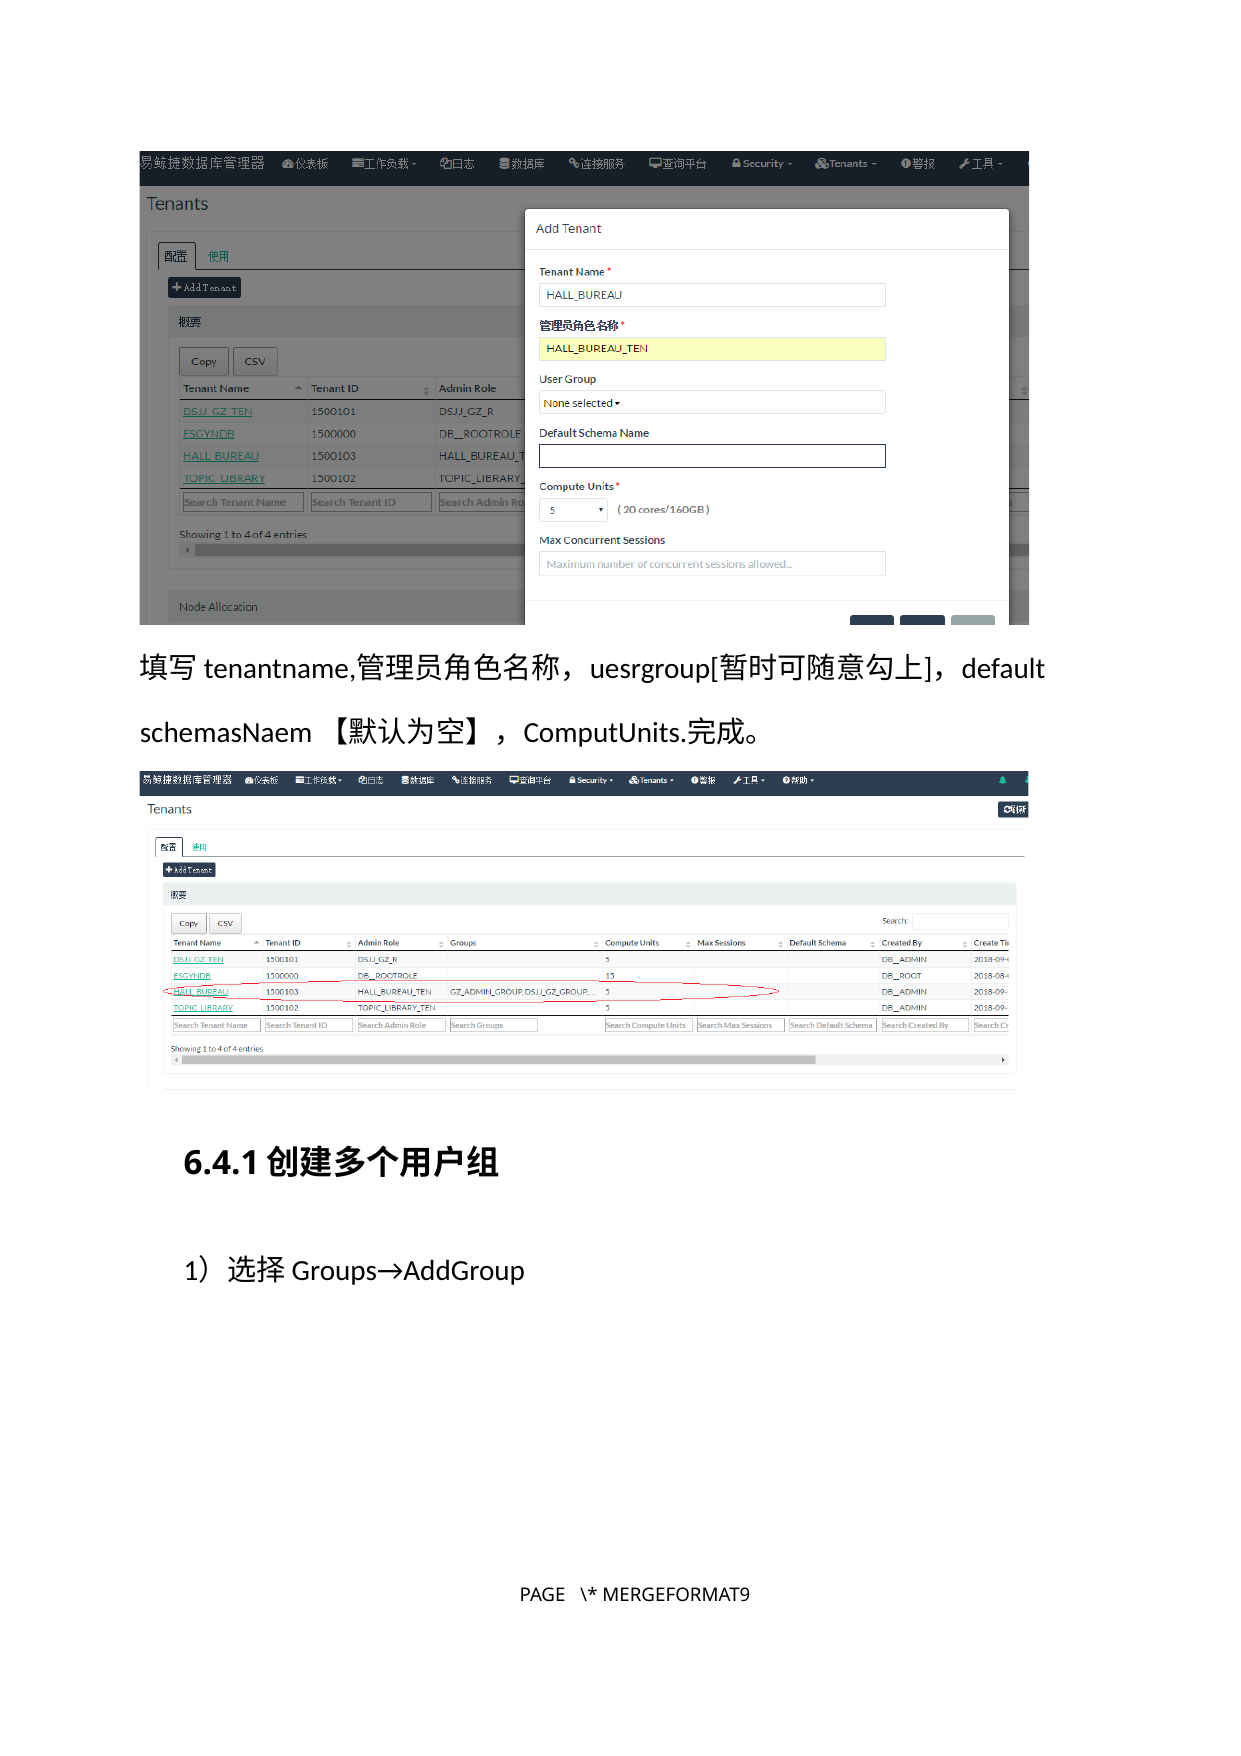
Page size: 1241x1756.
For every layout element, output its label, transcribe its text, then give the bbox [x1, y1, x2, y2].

picture [139, 771, 1029, 1090]
picture [139, 151, 1030, 625]
text 1）选择Groups→AddGroup [139, 1247, 1092, 1289]
text 填写tenantname,管理员角色名称，uesrgroup[暂时可随意勾上]，default schemasNaem 【默认为空】，ComputUnits.完成。 [139, 645, 1092, 751]
subtitle 6.4.1创建多个用户组 [139, 1136, 1092, 1184]
